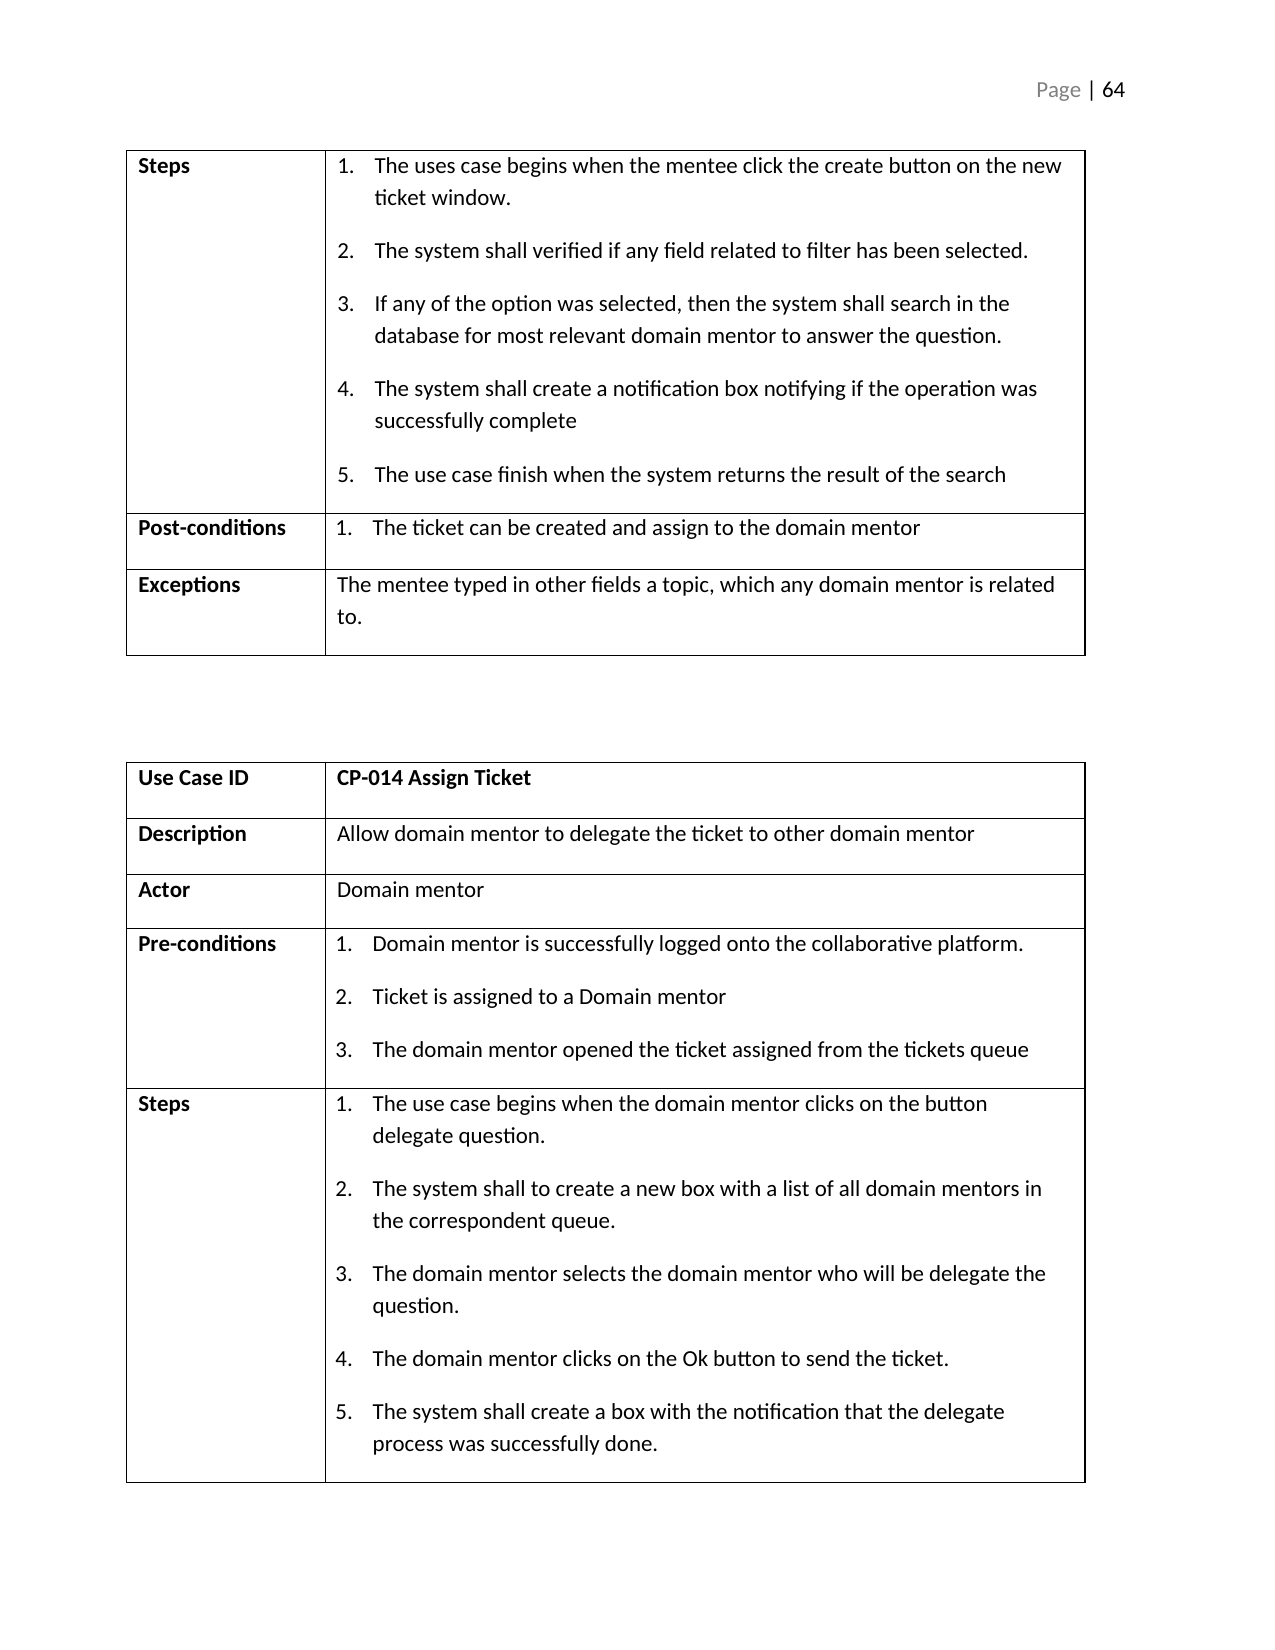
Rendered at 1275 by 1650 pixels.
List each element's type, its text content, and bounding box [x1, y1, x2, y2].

table_cell Post-conditions [127, 514, 325, 569]
table_cell The uses case begins when the mentee click the create button on the new ticket window. The system shall verified if any field related to filter has been selected. If any of the option was selected, then the system shall search in the database for most relevant domain mentor to answer the question. The system shall create a notification box notifying if the operation was successfully complete The use case finish when the system returns the result of the search [326, 151, 1084, 512]
table_header CP-014 Assign Ticket [326, 763, 1084, 818]
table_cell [326, 1089, 1084, 1482]
table_cell Allow domain mentor to delegate the ticket to other domain mentor [326, 819, 1084, 874]
table_cell The mentee typed in other fields a topic, which any domain mentor is related to. [326, 570, 1084, 654]
table_cell Actor [127, 875, 325, 928]
table_cell Domain mentor is successfully logged onto the collaborative platform. Ticket is assigned to a Domain mentor The domain mentor opened the ticket assigned from the tickets queue [326, 929, 1084, 1088]
table_cell Description [127, 819, 325, 874]
table_cell Exceptions [127, 570, 325, 654]
table_cell Domain mentor [326, 875, 1084, 928]
table_cell Pre-conditions [127, 929, 325, 1088]
table_header Use Case ID [127, 763, 325, 818]
table_cell The ticket can be created and assign to the domain mentor [326, 514, 1084, 569]
table_cell Steps [127, 151, 325, 512]
table_cell Steps [127, 1089, 325, 1482]
